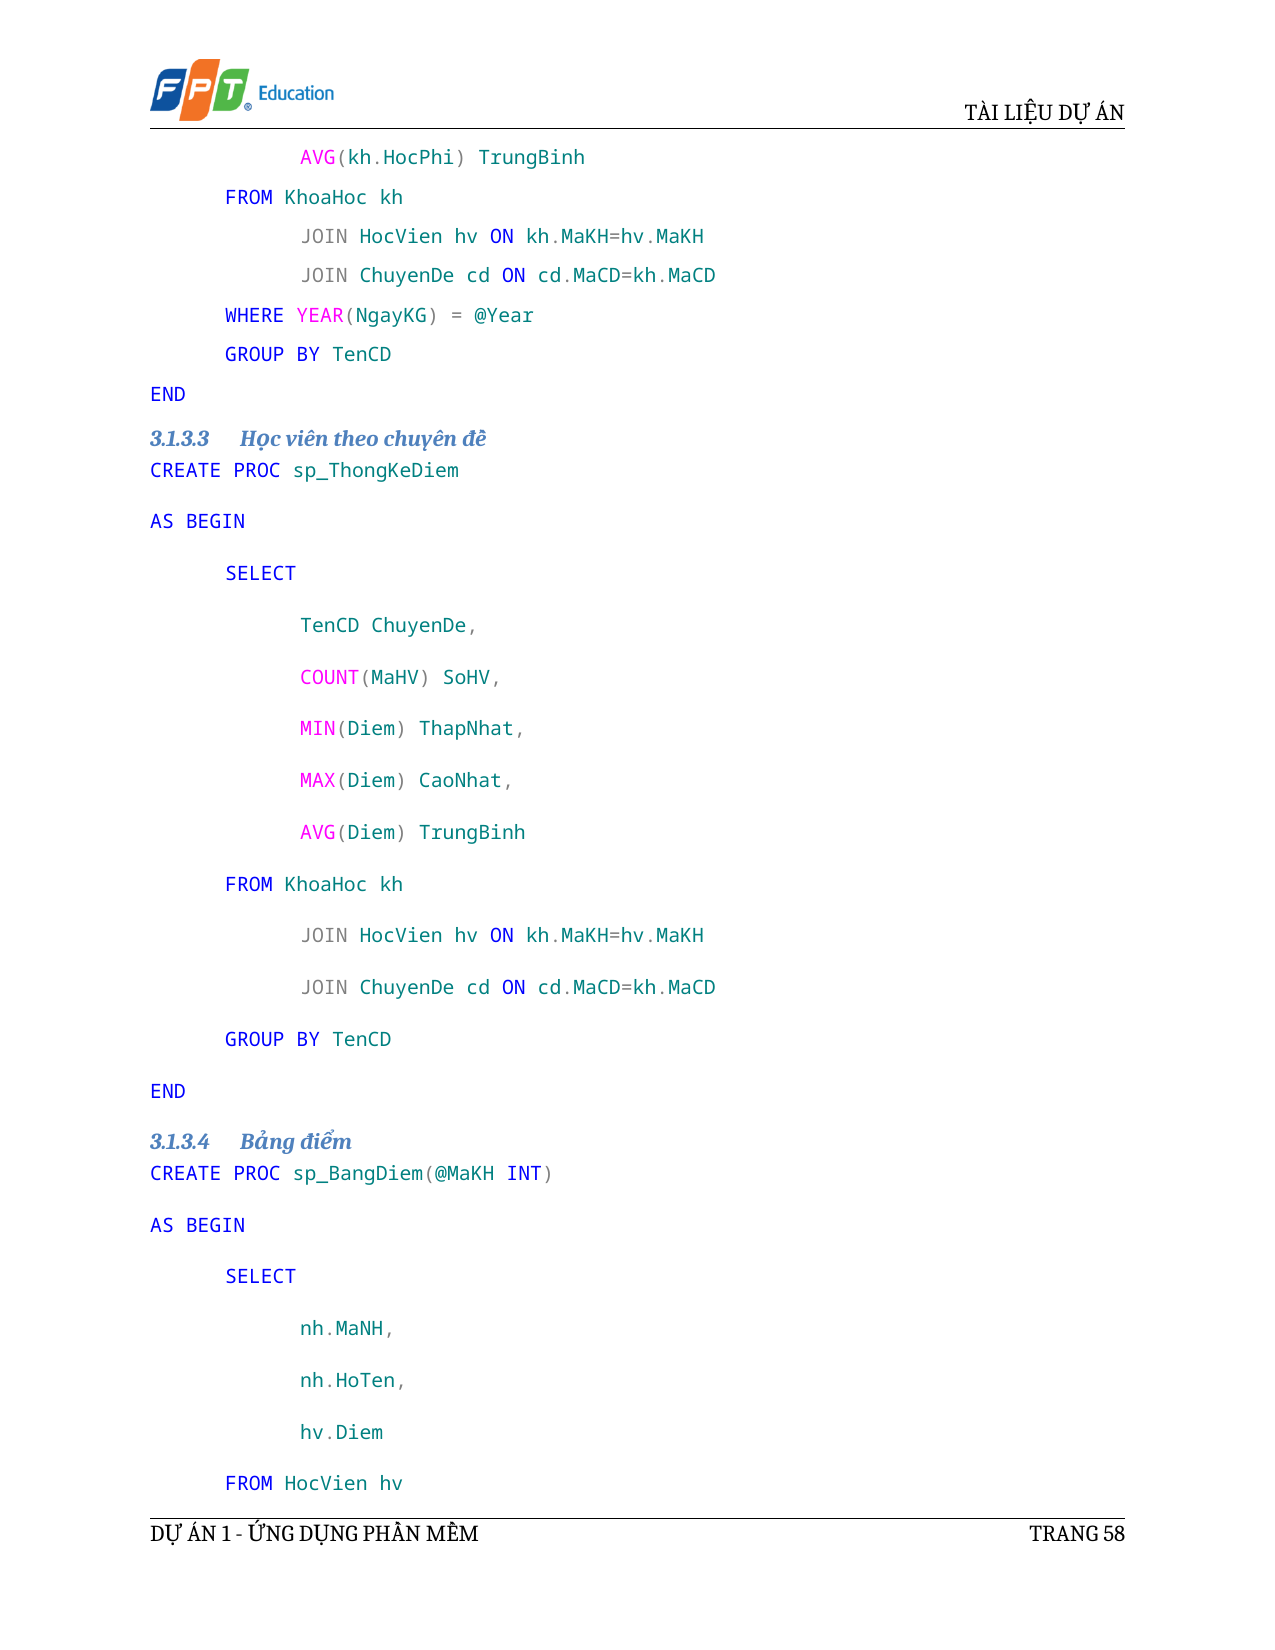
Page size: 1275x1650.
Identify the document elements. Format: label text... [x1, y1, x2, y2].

text FROM HocVien hv [225, 1470, 1125, 1497]
text AS BEGIN [150, 1211, 1125, 1238]
text MIN(Diem) ThapNhat, [300, 715, 1125, 742]
text END [150, 1077, 1125, 1104]
text JOIN ChuyenDe cd ON cd.MaCD=kh.MaCD [300, 268, 1125, 287]
text GROUP BY TenCD [225, 347, 1125, 365]
text JOIN HocVien hv ON kh.MaKH=hv.MaKH [300, 922, 1125, 949]
text COUNT(MaHV) SoHV, [300, 663, 1125, 690]
text FROM KhoaHoc kh [225, 189, 1125, 208]
text hv.Diem [300, 1418, 1125, 1445]
text JOIN HocVien hv ON kh.MaKH=hv.MaKH [300, 229, 1125, 247]
text CREATE PROC sp_BangDiem(@MaKH INT) [150, 1159, 1125, 1186]
text SELECT [225, 559, 1125, 586]
text AVG(Diem) TrungBinh [300, 818, 1125, 845]
text END [150, 386, 1125, 405]
picture [150, 59, 336, 121]
text nh.MaNH, [300, 1314, 1125, 1341]
text AVG(kh.HocPhi) TrungBinh [300, 150, 1125, 168]
text MAX(Diem) CaoNhat, [300, 766, 1125, 793]
text AS BEGIN [150, 508, 1125, 534]
text GROUP BY TenCD [225, 1025, 1125, 1052]
text JOIN ChuyenDe cd ON cd.MaCD=kh.MaCD [300, 973, 1125, 1001]
text WHERE YEAR(NgayKG) = @Year [225, 307, 1125, 326]
text SELECT [225, 1263, 1125, 1289]
text CREATE PROC sp_ThongKeDiem [150, 456, 1125, 483]
subtitle Học viên theo chuyên đề [150, 426, 1125, 452]
text TenCD ChuyenDe, [300, 611, 1125, 638]
subtitle Bảng điểm [150, 1129, 1125, 1155]
text nh.HoTen, [300, 1366, 1125, 1393]
text FROM KhoaHoc kh [225, 870, 1125, 897]
